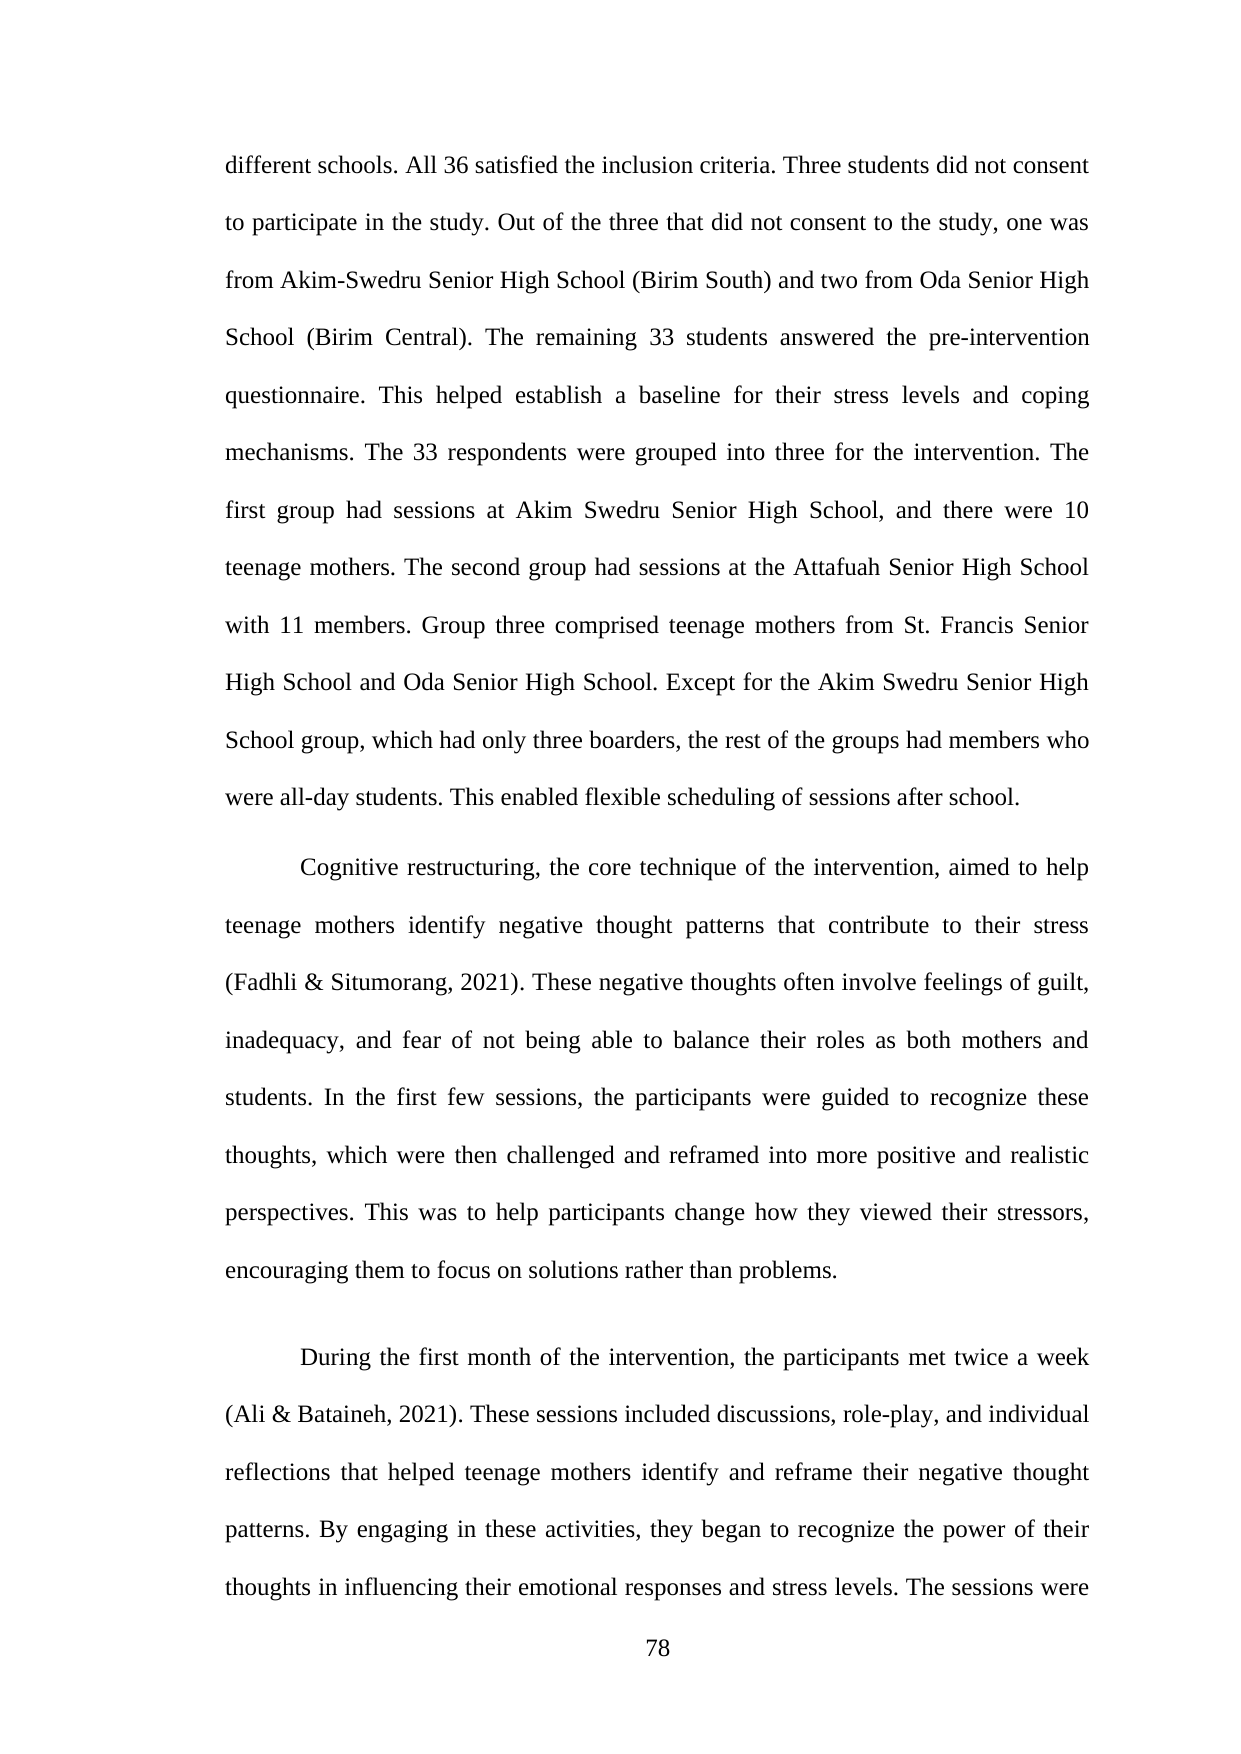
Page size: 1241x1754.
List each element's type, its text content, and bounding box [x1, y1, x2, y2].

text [225, 1342, 1090, 1600]
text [225, 150, 1090, 811]
text Cognitive restructuring, the core technique of the intervention, aimed to help teenage mothers identify negative thought patterns that contribute to their stress . These negative thoughts often involve feelings of guilt, inadequacy, and fear of not being able to balance their roles as both mothers and students. In the first few sessions, the participants were guided to recognize these thoughts, which were then challenged and reframed into more positive and realistic perspectives. This was to help participants change how they viewed their stressors, encouraging them to focus on solutions rather than problems. [225, 852, 1090, 1284]
